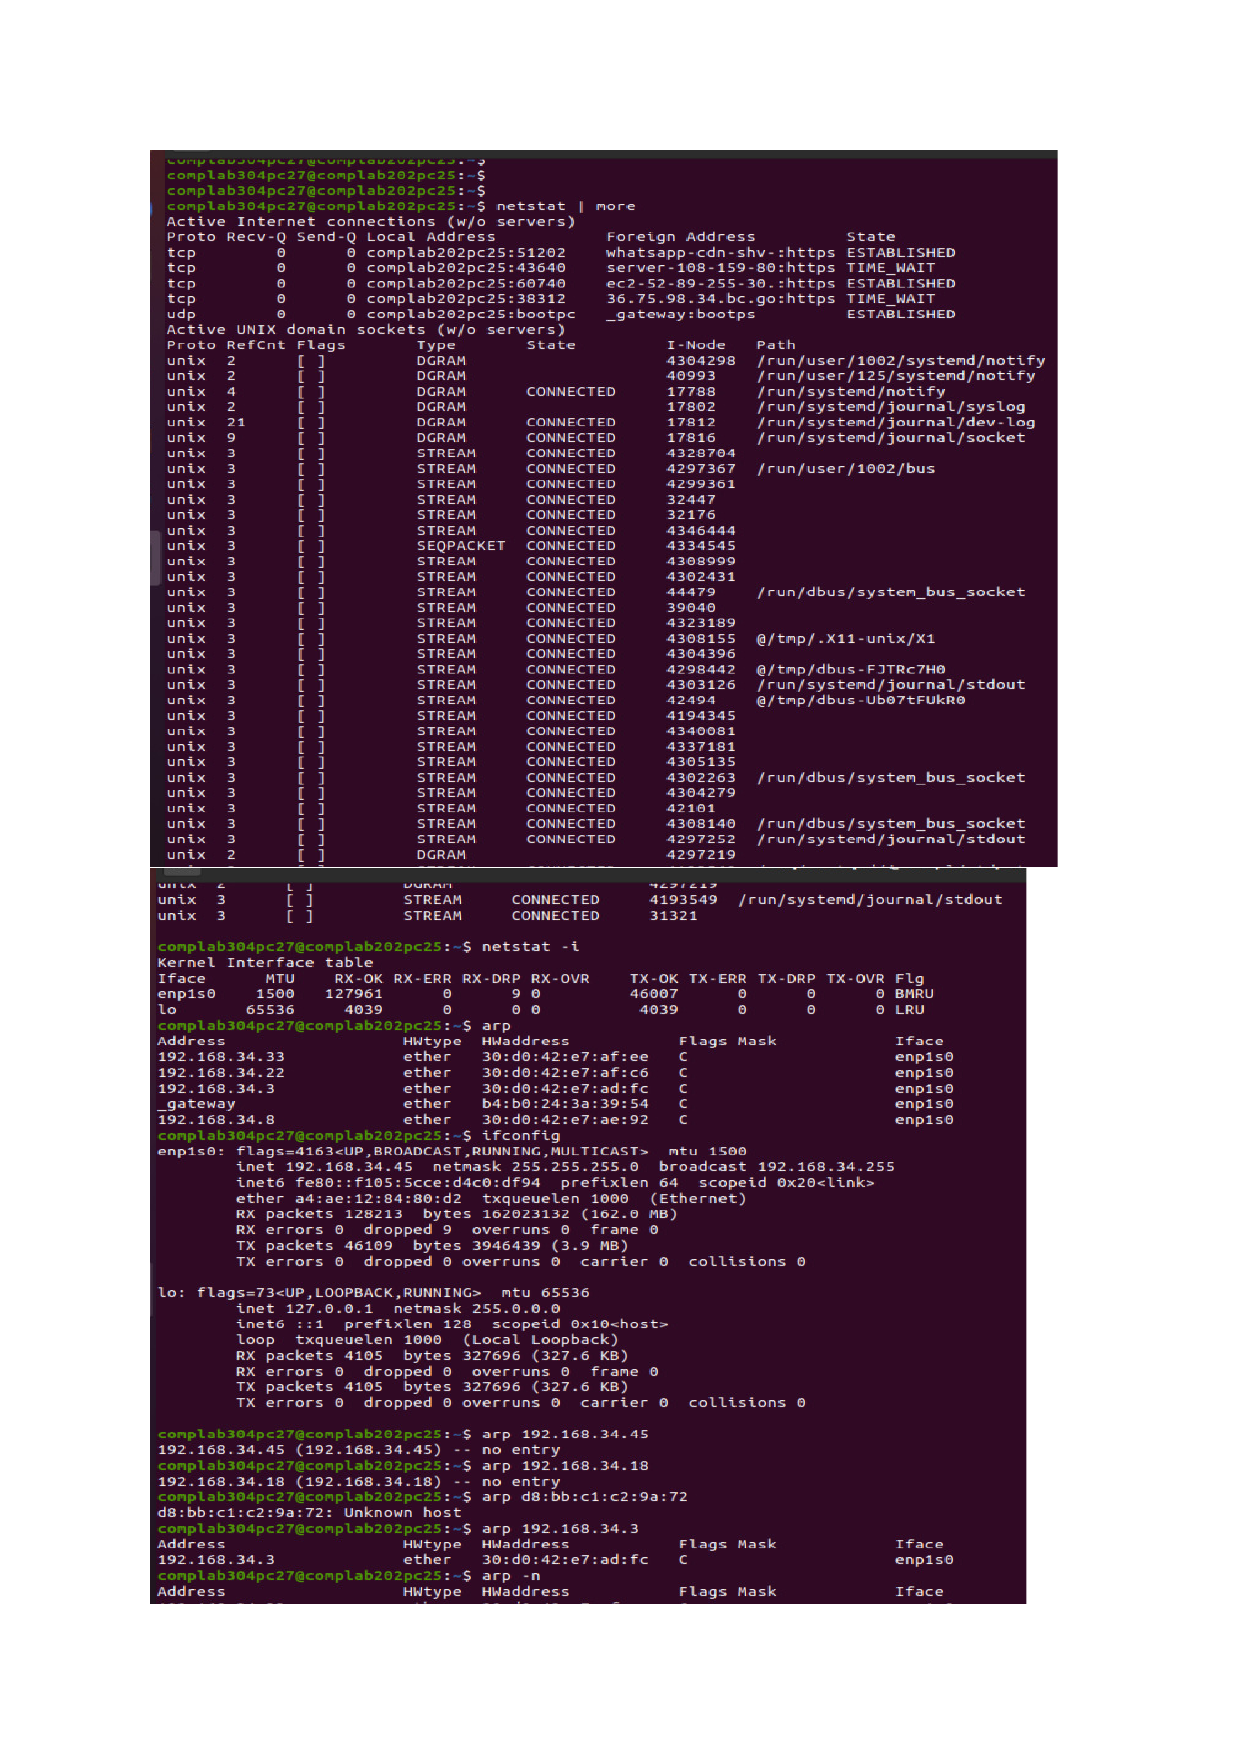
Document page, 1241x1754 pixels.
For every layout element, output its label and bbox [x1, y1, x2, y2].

picture [150, 868, 1027, 1604]
picture [150, 150, 1058, 867]
